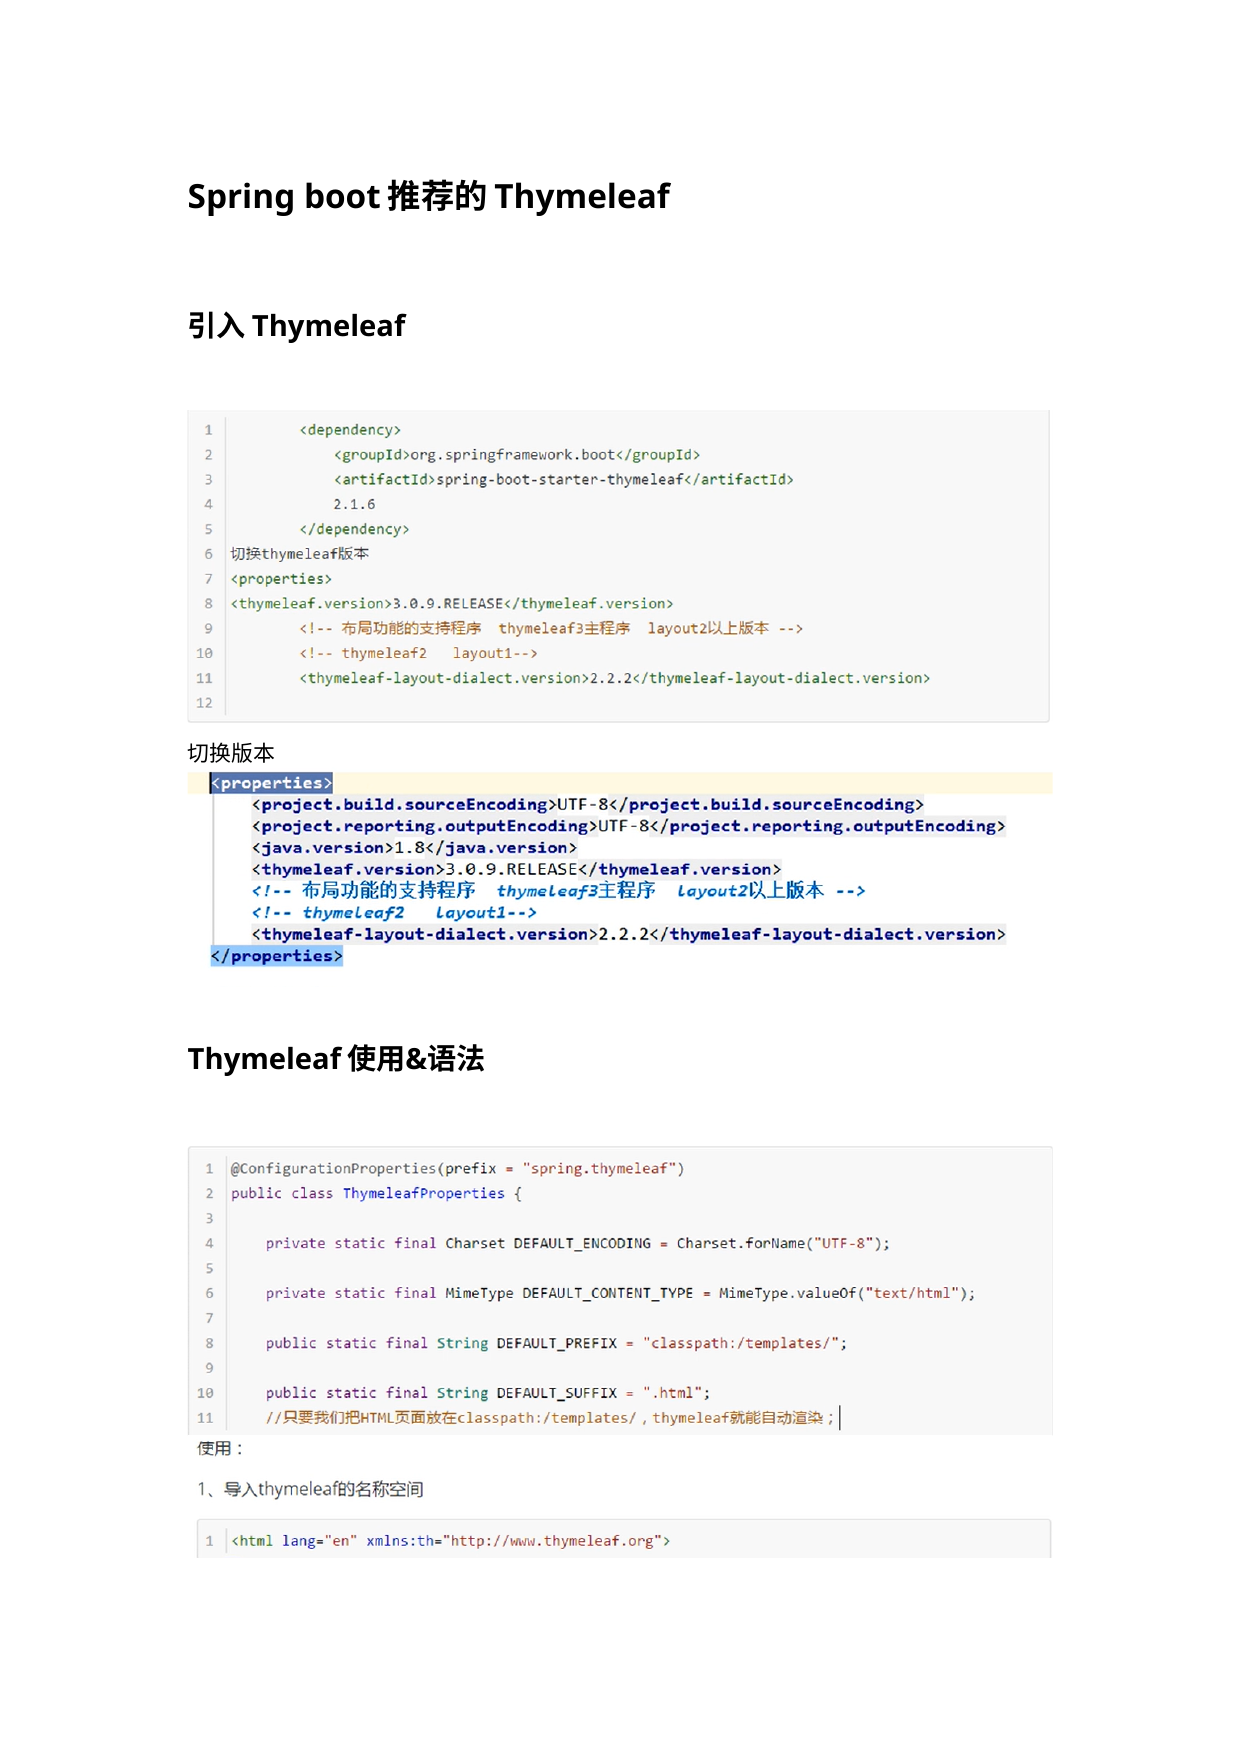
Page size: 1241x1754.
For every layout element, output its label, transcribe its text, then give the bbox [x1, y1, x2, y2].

picture [187, 767, 1053, 987]
subtitle 引入Thymeleaf [187, 291, 1053, 356]
picture [187, 410, 1053, 723]
picture [187, 1143, 1053, 1558]
subtitle Thymeleaf使用&语法 [187, 1024, 1053, 1089]
text 切换版本 [187, 735, 1053, 767]
subtitle Spring boot推荐的Thymeleaf [187, 162, 1053, 227]
